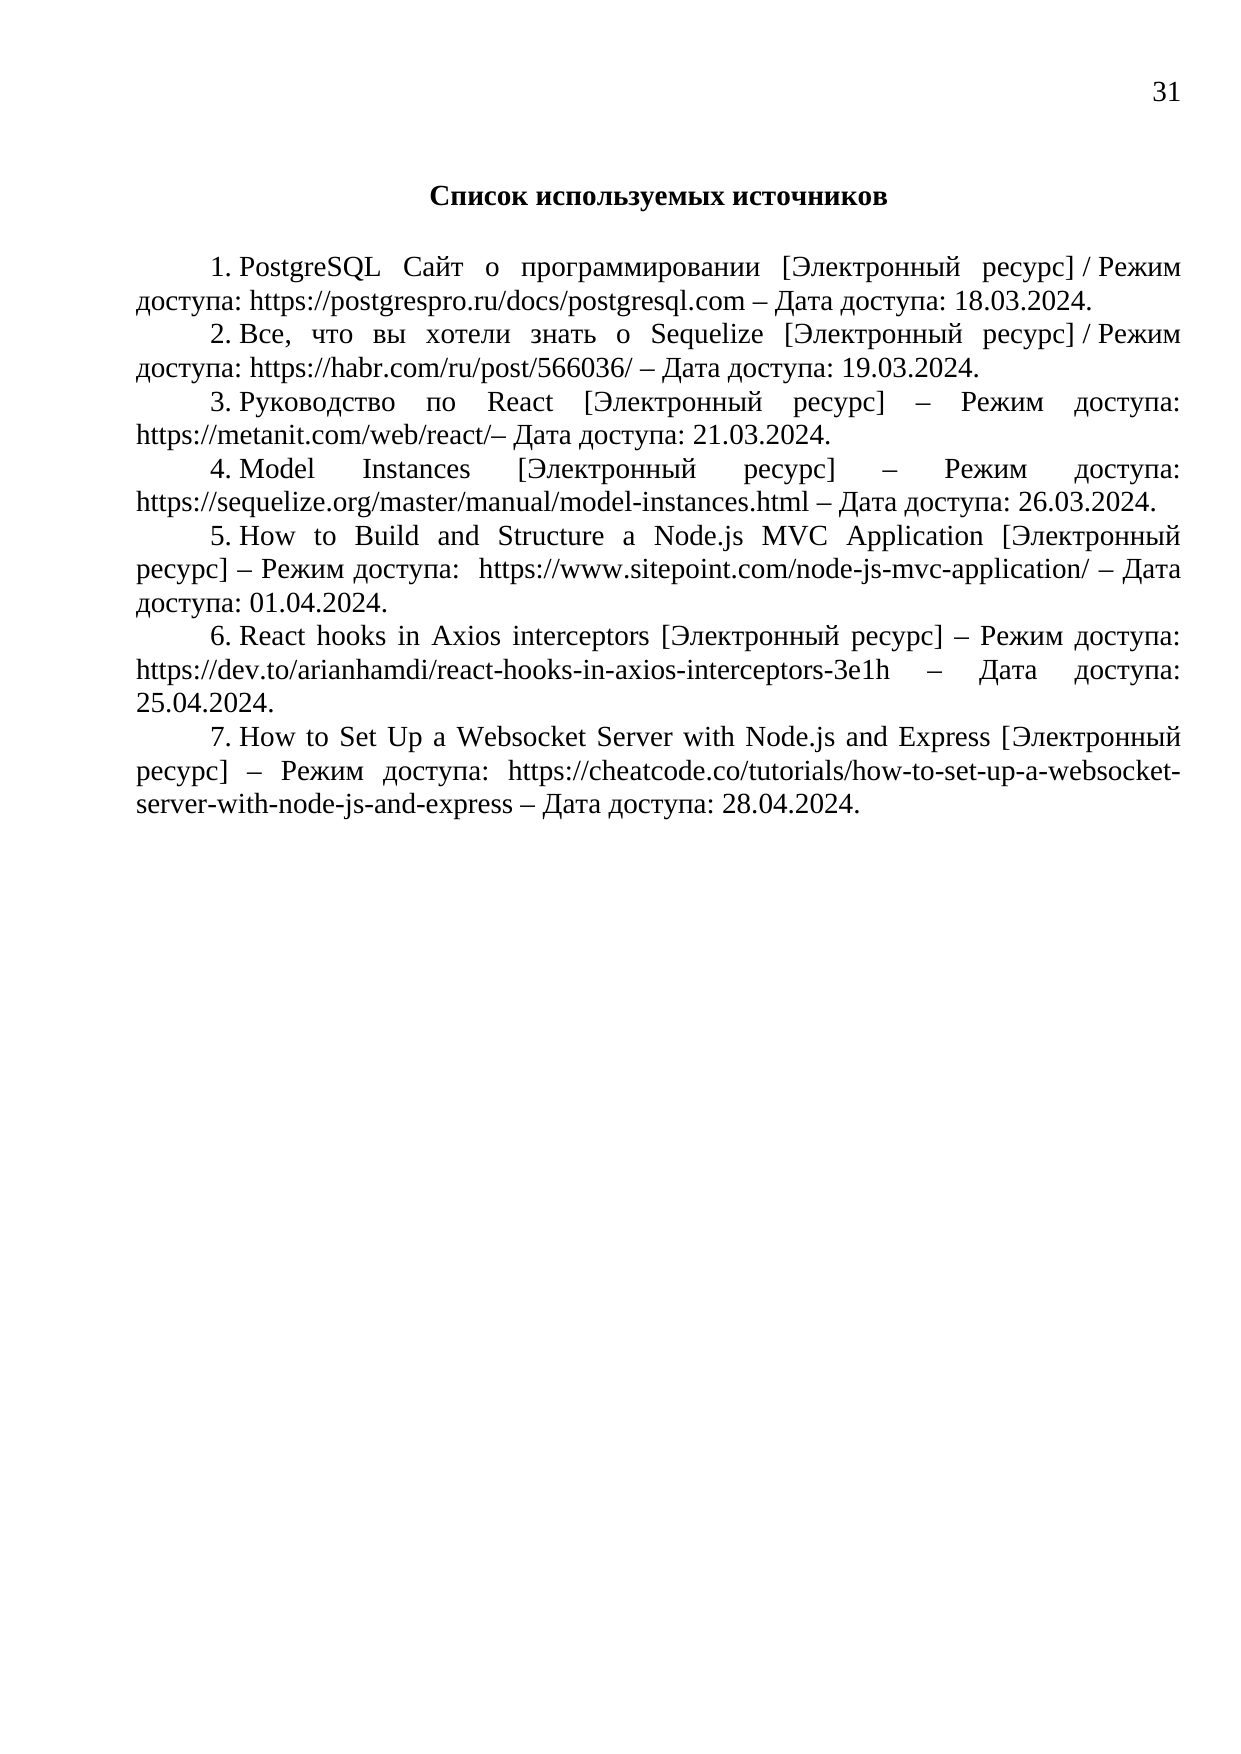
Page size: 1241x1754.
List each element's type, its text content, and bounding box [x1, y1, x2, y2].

list Все, что вы хотели знать о Sequelize [Электронный ресурс] / Режим доступа: https://habr.com/ru/post/566036/ – Дата доступа: 19.03.2024. [136, 317, 1181, 384]
list How to Set Up a Websocket Server with Node.js and Express [Электронный ресурс] – Режим доступа: https://cheatcode.co/tutorials/how-to-set-up-a-websocket-server-with-node-js-and-express – Дата доступа: 28.04.2024. [136, 719, 1181, 820]
subtitle Список используемых источников [136, 178, 1181, 212]
list React hooks in Axios interceptors [Электронный ресурс] – Режим доступа: https://dev.to/arianhamdi/react-hooks-in-axios-interceptors-3e1h – Дата доступа: 25.04.2024. [136, 618, 1181, 719]
list PostgreSQL Сайт о программировании [Электронный ресурс] / Режим доступа: https://postgrespro.ru/docs/postgresql.com – Дата доступа: 18.03.2024. [136, 249, 1181, 317]
list How to Build and Structure a Node.js MVC Application [Электронный ресурс] – Режим доступа: https://www.sitepoint.com/node-js-mvc-application/ – Дата доступа: 01.04.2024. [136, 518, 1181, 618]
list Руководство по React [Электронный ресурс] – Режим доступа: https://metanit.com/web/react/– Дата доступа: 21.03.2024. [136, 384, 1181, 451]
list Model Instances [Электронный ресурс] – Режим доступа: https://sequelize.org/master/manual/model-instances.html – Дата доступа: 26.03.2024. [136, 451, 1181, 518]
